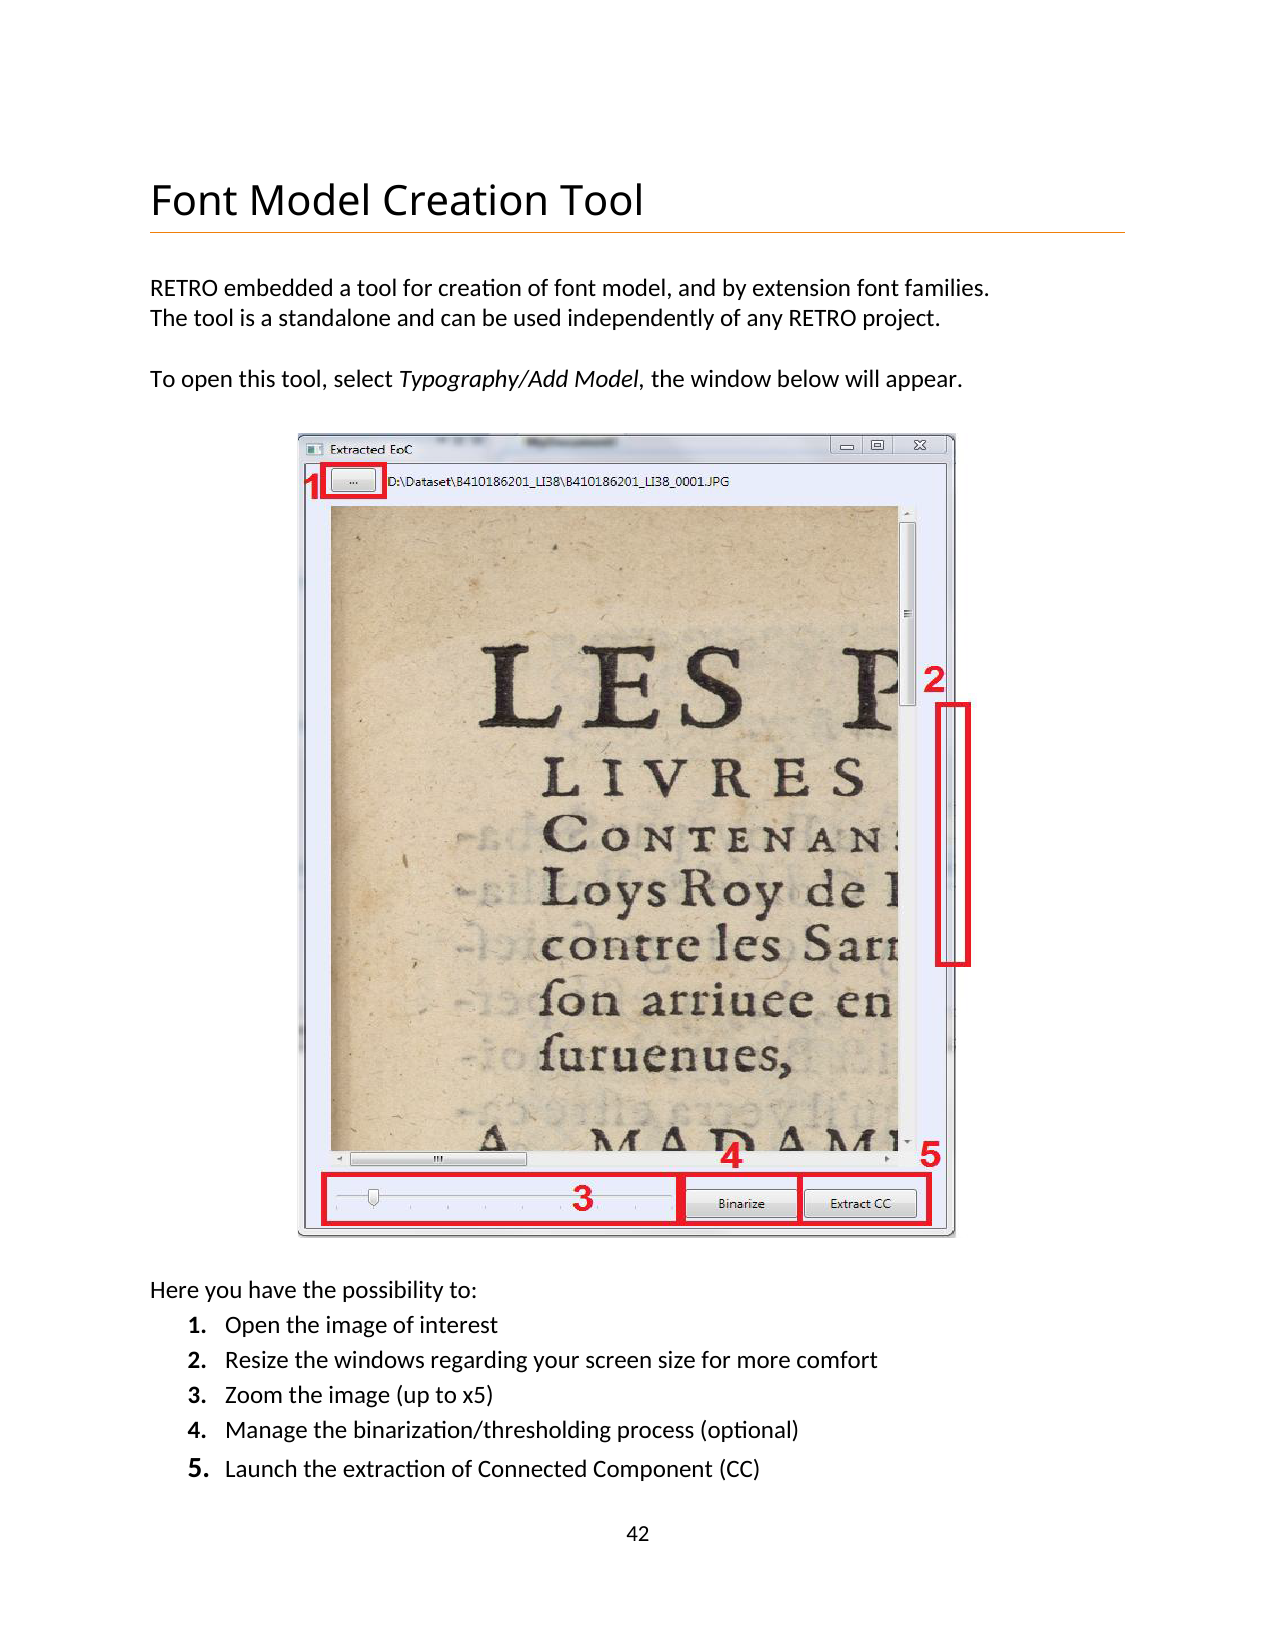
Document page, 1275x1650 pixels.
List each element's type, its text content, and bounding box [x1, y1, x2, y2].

list Resize the windows regarding your screen size for more comfort [187, 1344, 1125, 1375]
subtitle Font Model Creation Tool [150, 171, 1125, 232]
text RETRO embedded a tool for creation of font model, and by extension font families. [150, 272, 1125, 302]
text Here you have the possibility to: [150, 1274, 1125, 1305]
list Zoom the image (up to x5) [187, 1379, 1125, 1410]
text To open this tool, select Typography/Add Model, the window below will appear. [150, 363, 1125, 394]
list Manage the binarization/thresholding process (optional) [187, 1414, 1125, 1445]
text The tool is a standalone and can be used independently of any RETRO project. [150, 302, 1125, 333]
list Open the image of interest [187, 1309, 1125, 1340]
list Launch the extraction of Connected Component (CC) [187, 1449, 1125, 1485]
